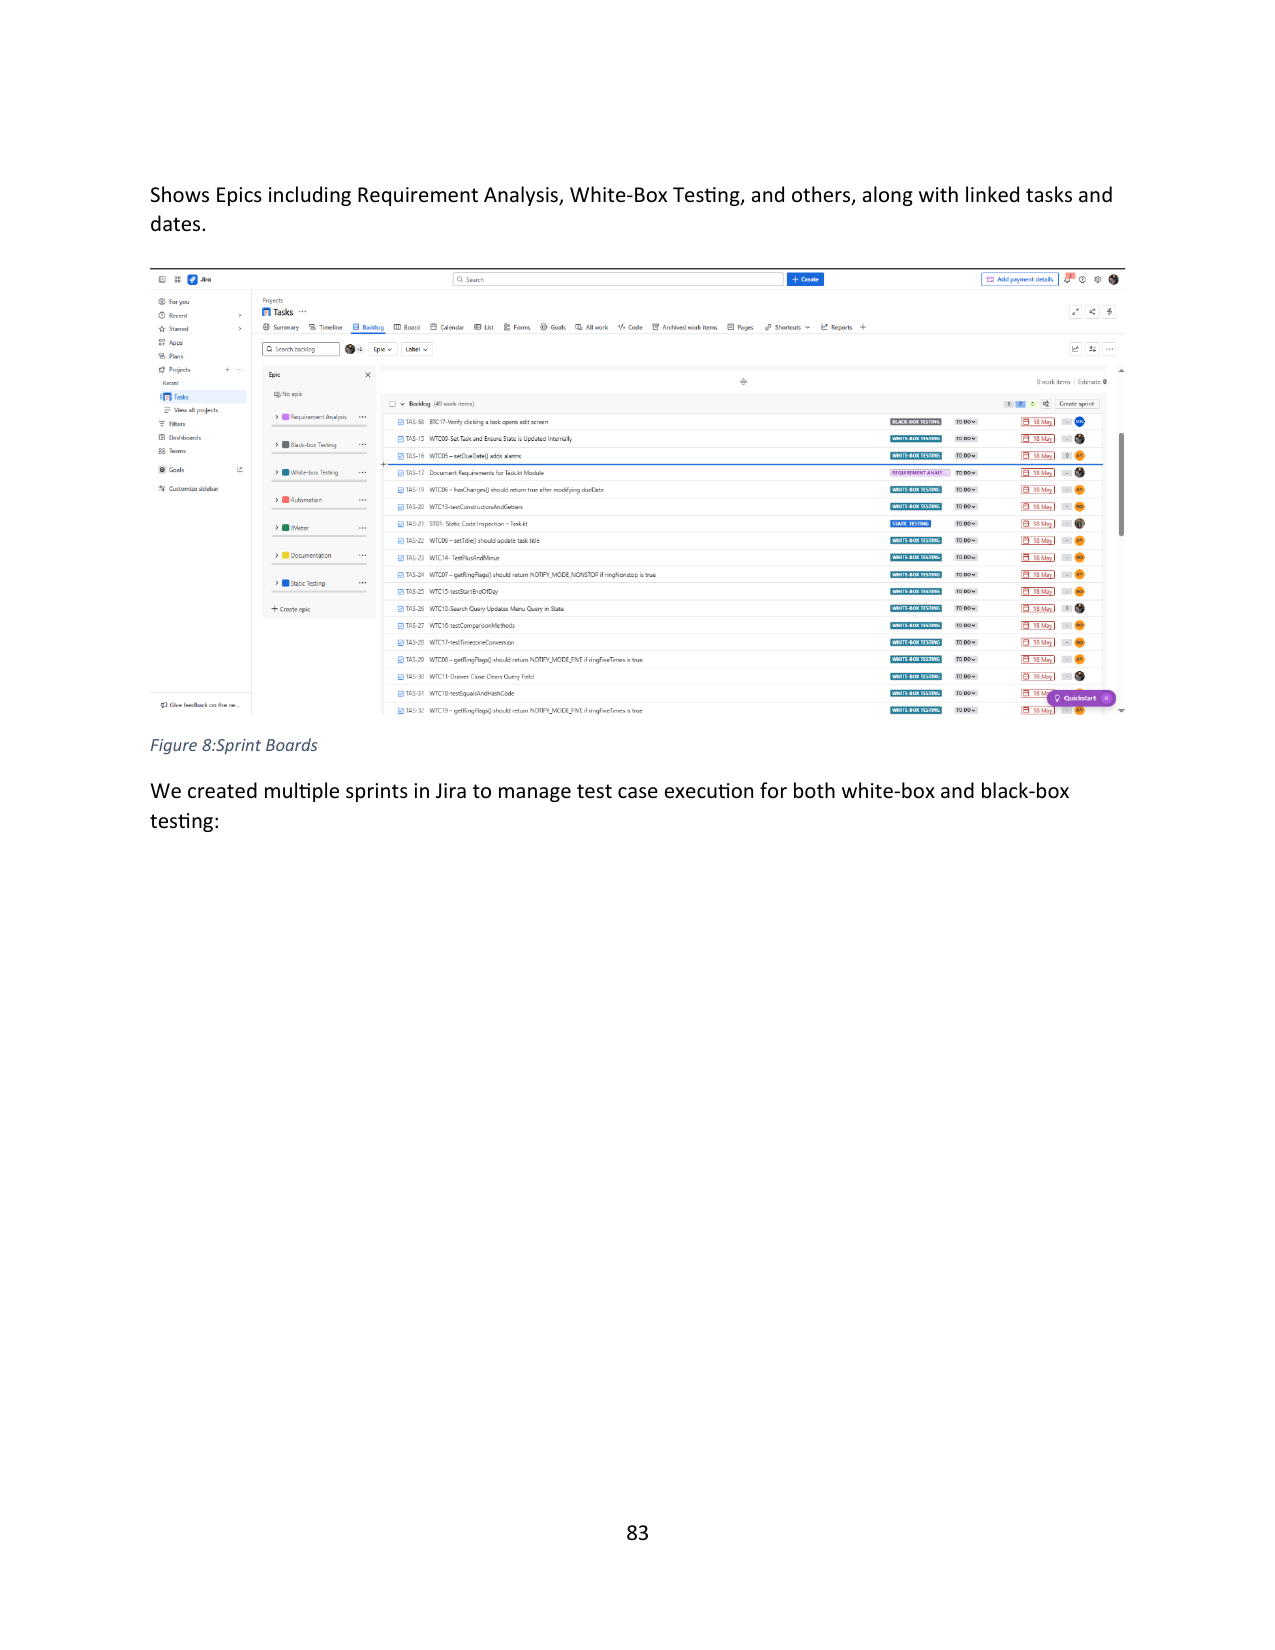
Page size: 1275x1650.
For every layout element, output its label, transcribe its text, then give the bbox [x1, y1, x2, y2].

picture [150, 268, 1125, 715]
text Figure 8:Sprint Boards [150, 733, 1125, 756]
text Shows Epics including Requirement Analysis, White-Box Testing, and others, along with linked tasks and dates. [150, 150, 1125, 268]
text We created multiple sprints in Jira to manage test case execution for both white-box and black-box testing: [150, 777, 1125, 834]
